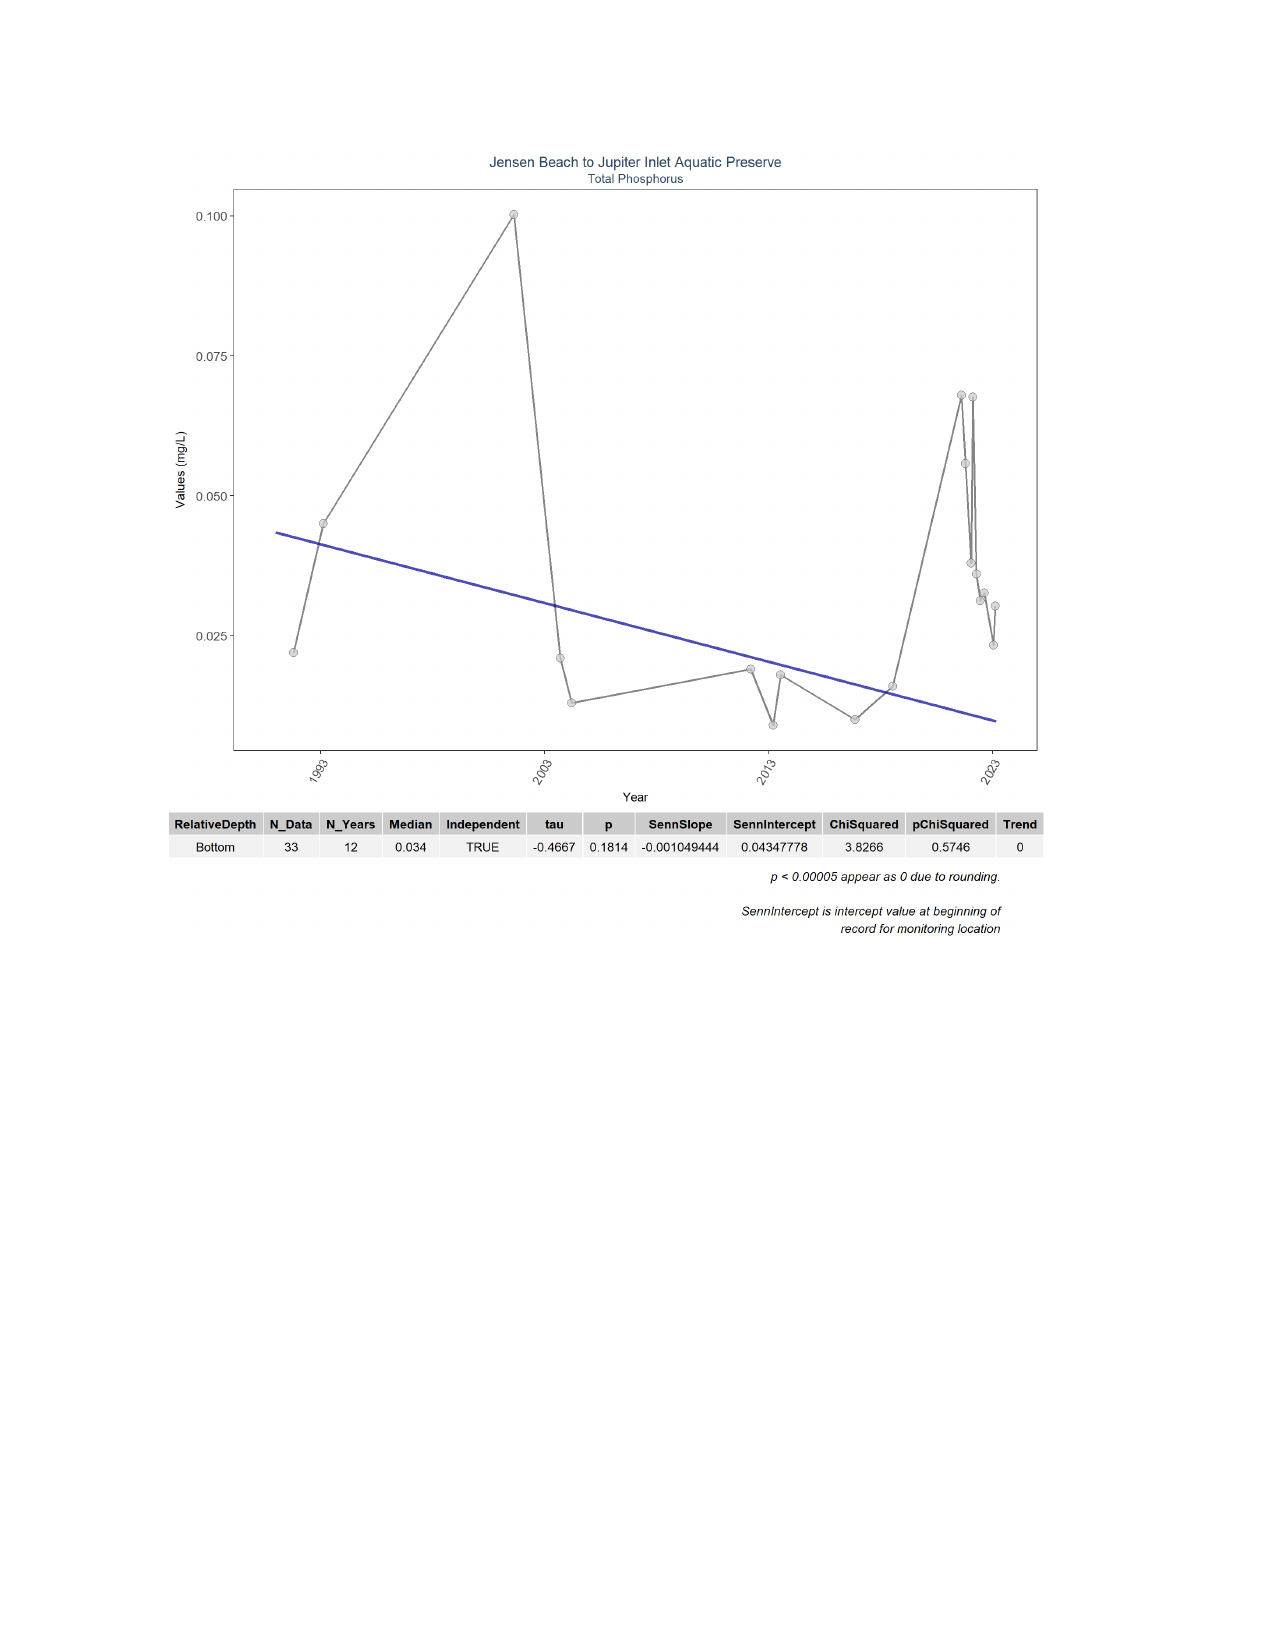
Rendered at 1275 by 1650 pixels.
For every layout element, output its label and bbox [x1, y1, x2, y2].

picture [168, 150, 1044, 938]
